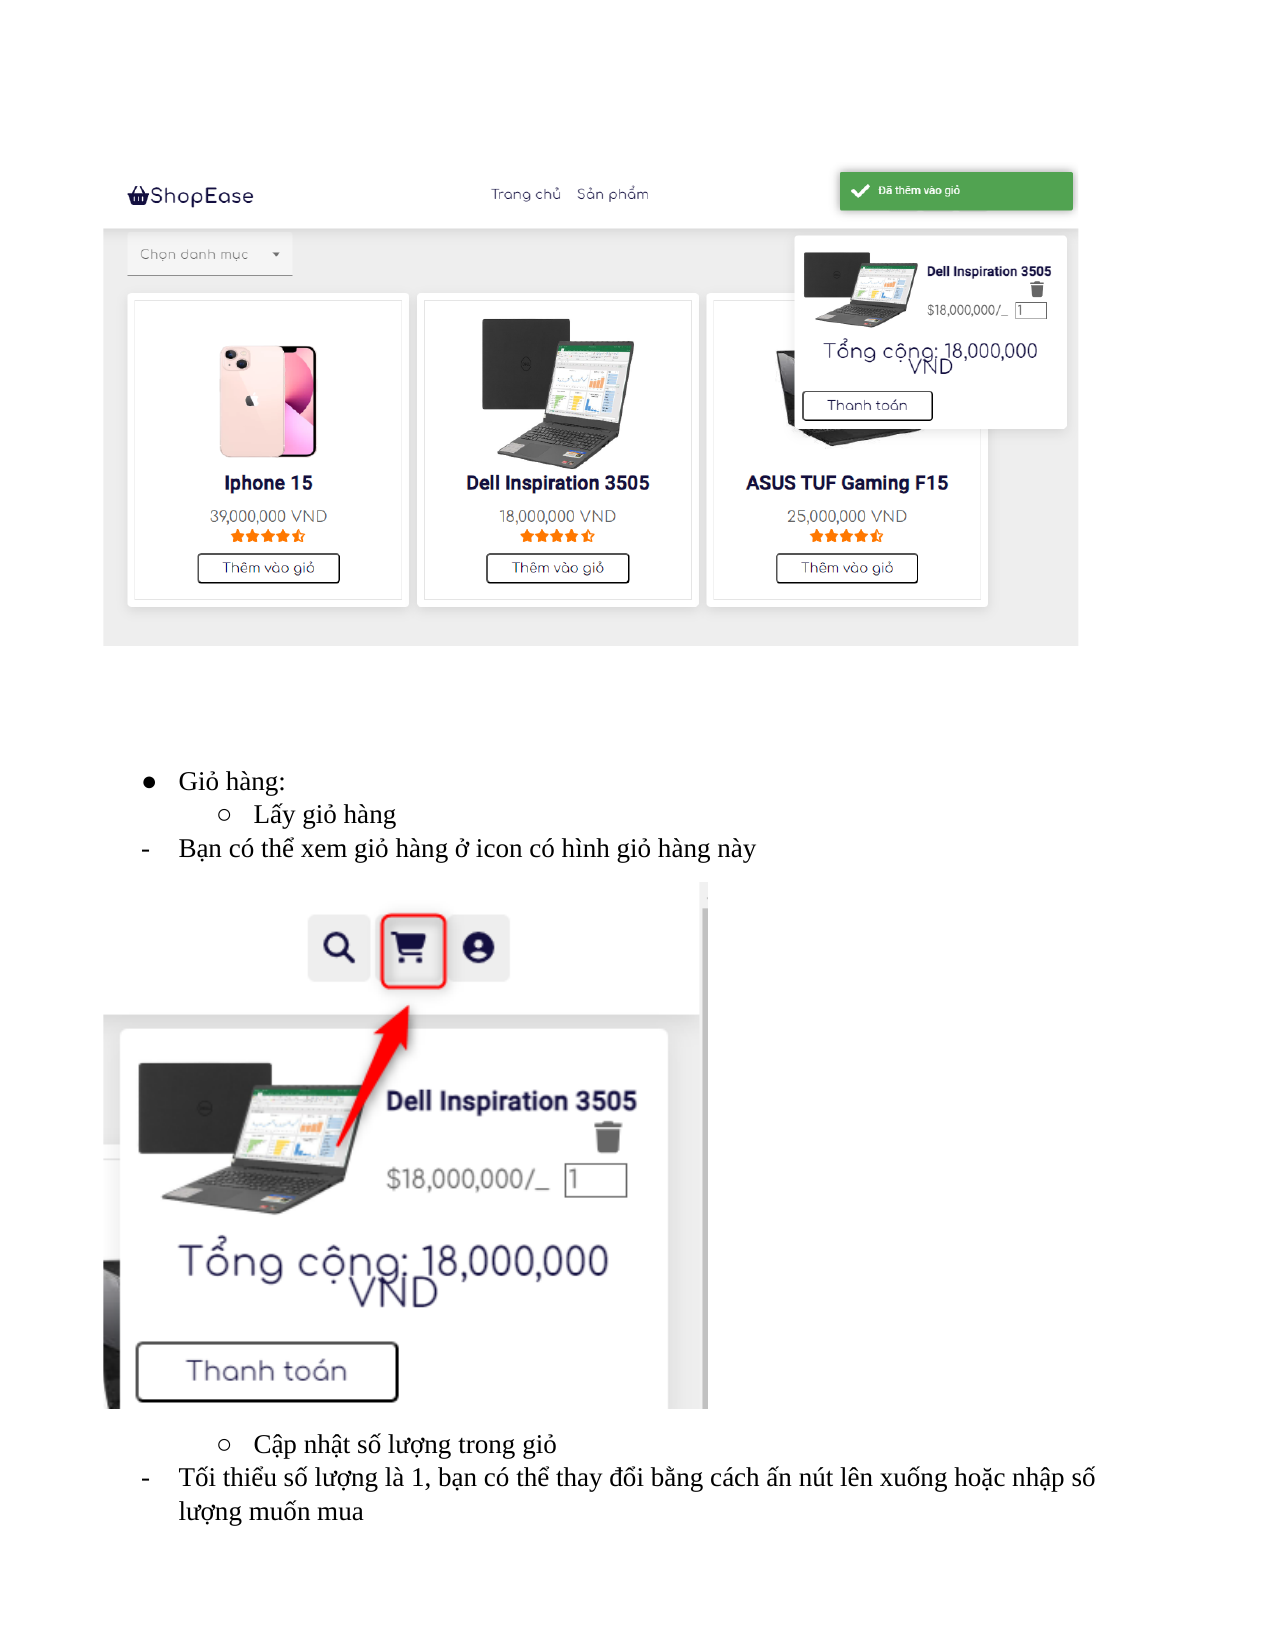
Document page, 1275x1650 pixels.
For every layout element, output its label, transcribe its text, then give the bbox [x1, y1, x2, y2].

list Giỏ hàng: [141, 765, 1125, 796]
picture [103, 162, 1079, 646]
list Tối thiểu số lượng là 1, bạn có thể thay đổi bằng cách ấn nút lên xuống hoặc nhập số lượng muốn mua [141, 1461, 1125, 1526]
picture [103, 882, 708, 1409]
list Bạn có thể xem giỏ hàng ở icon có hình giỏ hàng này [141, 832, 1125, 863]
list Lấy giỏ hàng [216, 798, 1125, 830]
list Cập nhật số lượng trong giỏ [216, 1428, 1125, 1459]
